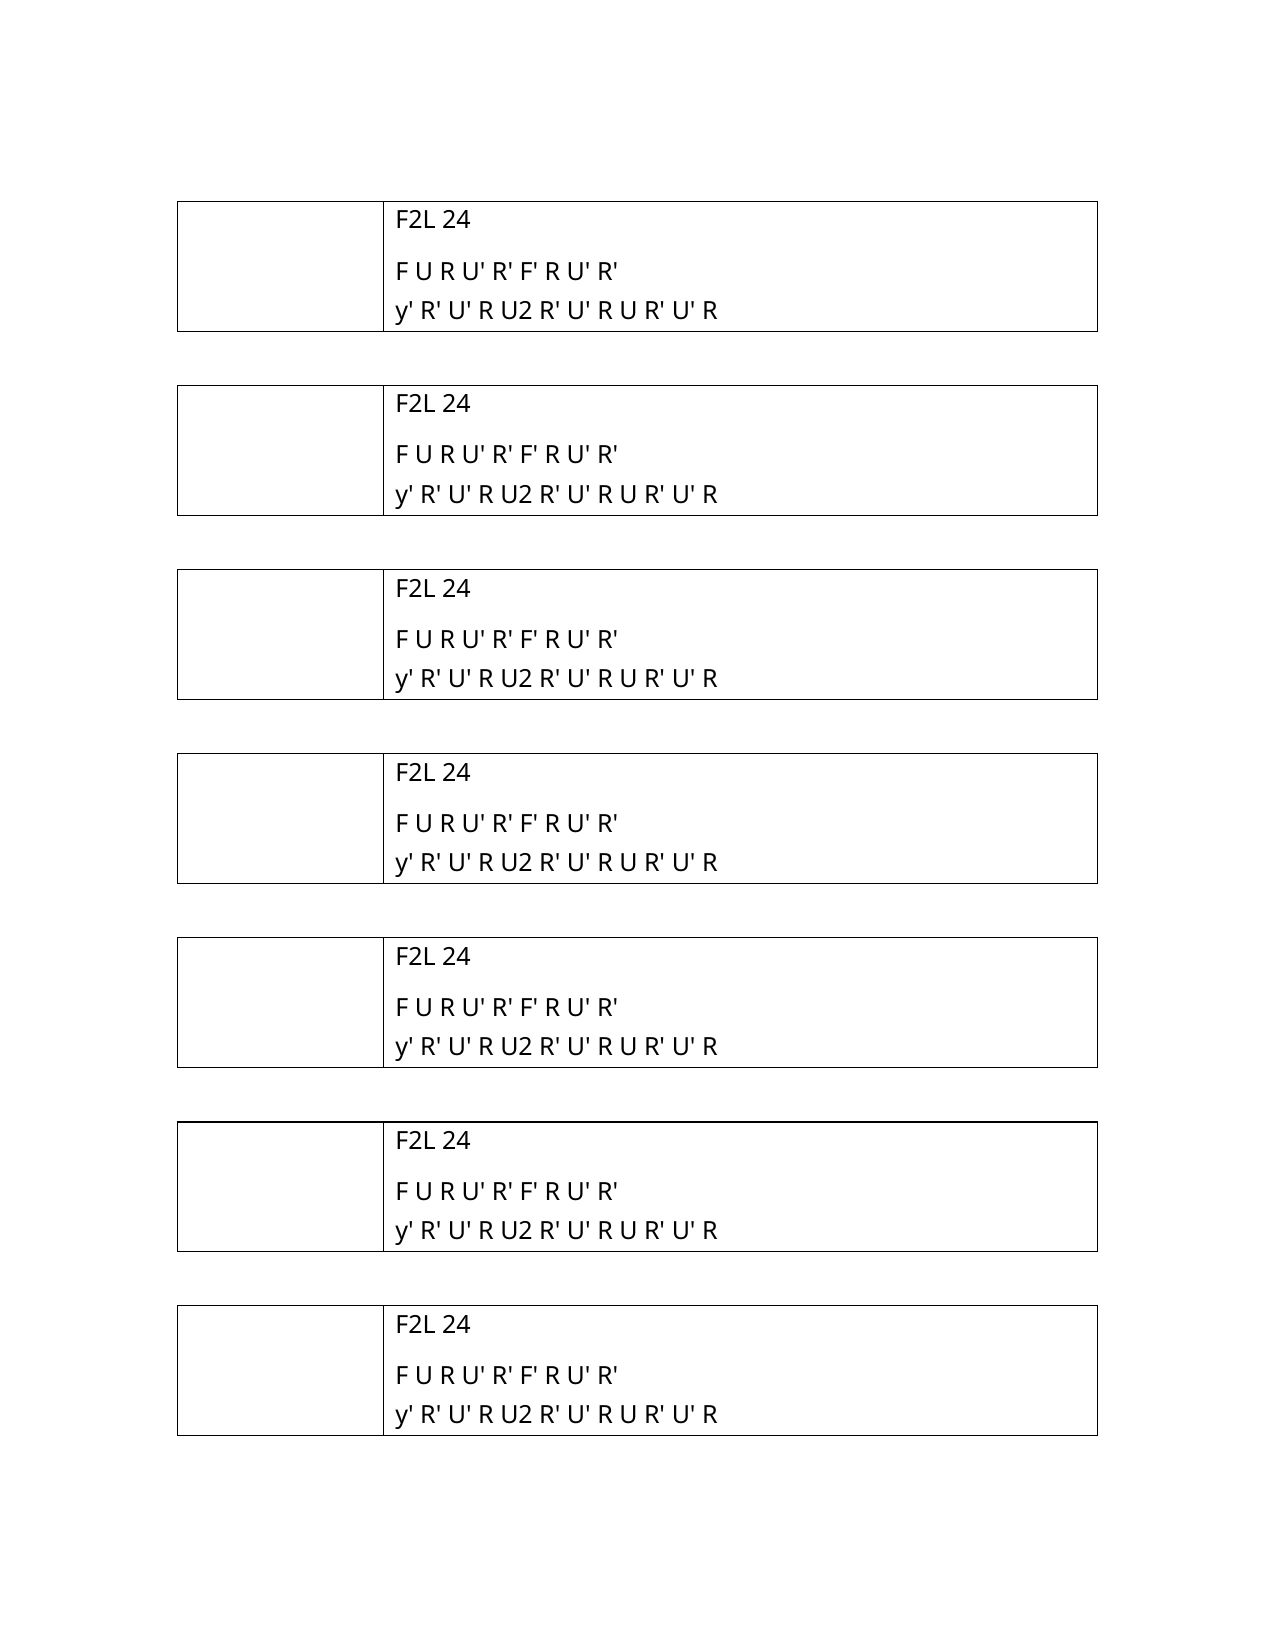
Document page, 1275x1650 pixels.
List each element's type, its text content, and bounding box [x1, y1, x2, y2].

table_header [178, 1123, 383, 1251]
table_header [178, 386, 383, 515]
table_header F2L 24 F U R U' R' F' R U' R' y' R' U' R U2 R' U' R U R' U' R [384, 938, 1097, 1067]
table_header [384, 1306, 1097, 1435]
table_header [178, 754, 383, 883]
table_header F2L 24 F U R U' R' F' R U' R' y' R' U' R U2 R' U' R U R' U' R [384, 570, 1097, 699]
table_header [384, 202, 1097, 331]
table_header F2L 24 F U R U' R' F' R U' R' y' R' U' R U2 R' U' R U R' U' R [384, 754, 1097, 883]
table_header [178, 202, 383, 331]
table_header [384, 1123, 1097, 1251]
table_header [384, 386, 1097, 515]
table_header [178, 570, 383, 699]
table_header [178, 1306, 383, 1435]
table_header [178, 938, 383, 1067]
